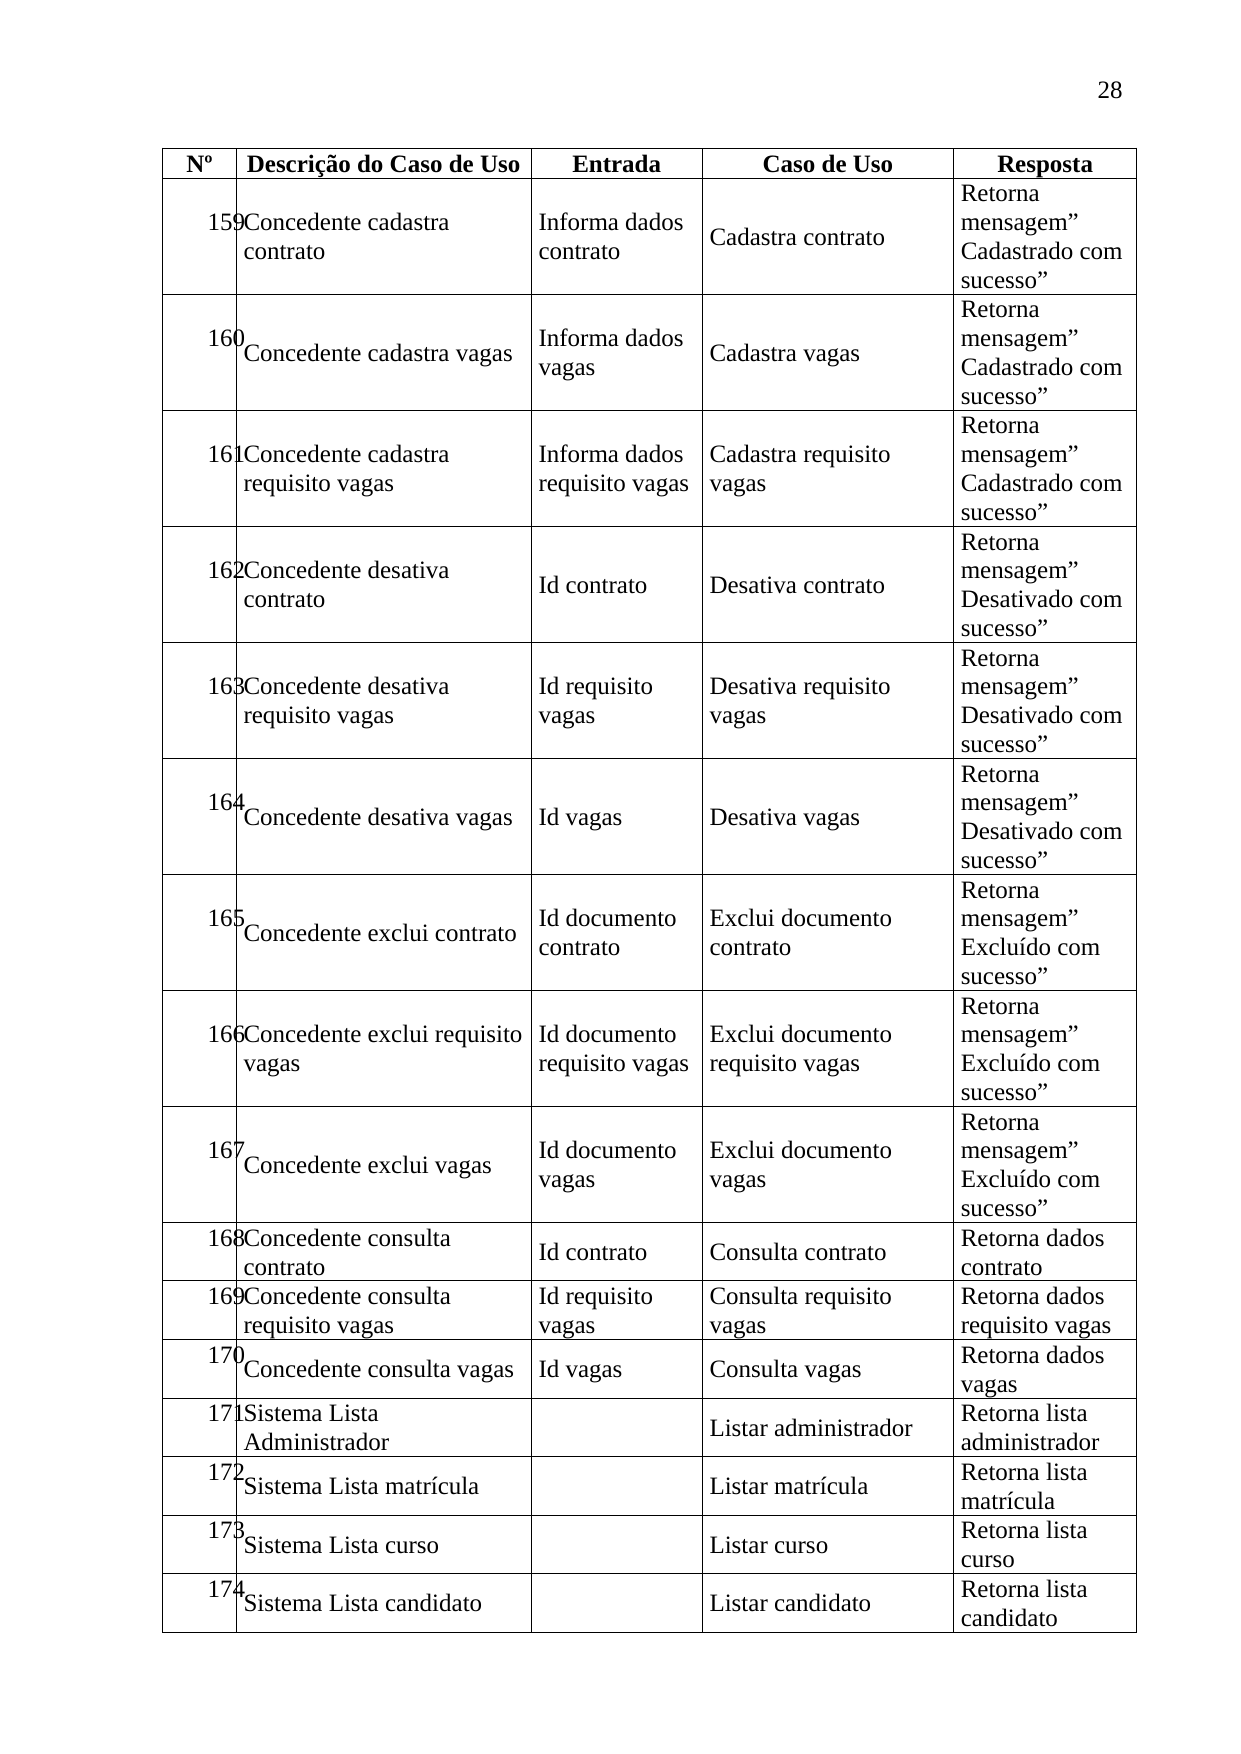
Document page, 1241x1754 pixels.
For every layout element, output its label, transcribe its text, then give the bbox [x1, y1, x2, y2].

table_cell Consulta vagas [703, 1340, 953, 1397]
table_cell Concedente exclui contrato [237, 875, 531, 990]
table_cell Informa dados vagas [532, 295, 702, 409]
table_cell Exclui documento contrato [703, 875, 953, 990]
table_cell Retorna mensagem” Cadastrado com sucesso” [954, 411, 1136, 526]
table_cell Cadastra requisito vagas [703, 411, 953, 526]
table_cell Exclui documento requisito vagas [703, 991, 953, 1106]
table_cell Id requisito vagas [532, 1281, 702, 1339]
table_cell Concedente exclui requisito vagas [237, 991, 531, 1106]
table_cell Id documento vagas [532, 1107, 702, 1222]
table_cell Informa dados requisito vagas [532, 411, 702, 526]
table_cell Id vagas [532, 759, 702, 874]
table_cell Concedente consulta contrato [237, 1223, 531, 1280]
table_cell Listar matrícula [703, 1457, 953, 1514]
table_header Caso de Uso [703, 149, 953, 177]
table_cell [163, 1107, 236, 1222]
table_cell Listar administrador [703, 1399, 953, 1456]
table_cell Retorna dados vagas [954, 1340, 1136, 1397]
table_cell [163, 1457, 236, 1514]
table_cell Retorna lista curso [954, 1516, 1136, 1573]
table_cell Retorna mensagem” Cadastrado com sucesso” [954, 179, 1136, 293]
table_cell Desativa contrato [703, 527, 953, 642]
table_cell Retorna mensagem” Cadastrado com sucesso” [954, 295, 1136, 409]
table_cell Id contrato [532, 527, 702, 642]
table_cell Concedente cadastra vagas [237, 295, 531, 409]
table_cell Concedente desativa requisito vagas [237, 643, 531, 758]
table_cell [163, 1399, 236, 1456]
table_cell Informa dados contrato [532, 179, 702, 293]
table_cell Id requisito vagas [532, 643, 702, 758]
table_cell [163, 1574, 236, 1632]
table_cell Desativa vagas [703, 759, 953, 874]
table_cell Concedente desativa contrato [237, 527, 531, 642]
table_cell [532, 1516, 702, 1573]
table_cell Concedente consulta requisito vagas [237, 1281, 531, 1339]
table_cell Sistema Lista candidato [237, 1574, 531, 1632]
table_cell Retorna mensagem” Desativado com sucesso” [954, 759, 1136, 874]
table_cell Listar candidato [703, 1574, 953, 1632]
table_header Nº [163, 149, 236, 177]
table_cell [163, 179, 236, 293]
table_cell [163, 643, 236, 758]
table_cell Retorna lista administrador [954, 1399, 1136, 1456]
table_cell Retorna mensagem” Desativado com sucesso” [954, 643, 1136, 758]
table_cell [163, 1340, 236, 1397]
table_cell Concedente cadastra contrato [237, 179, 531, 293]
table_cell [532, 1574, 702, 1632]
table_cell Retorna dados requisito vagas [954, 1281, 1136, 1339]
table_cell [163, 527, 236, 642]
table_cell Retorna mensagem” Excluído com sucesso” [954, 875, 1136, 990]
table_cell Retorna lista matrícula [954, 1457, 1136, 1514]
table_cell Consulta requisito vagas [703, 1281, 953, 1339]
table_header Entrada [532, 149, 702, 177]
table_cell Id documento contrato [532, 875, 702, 990]
table_cell Concedente exclui vagas [237, 1107, 531, 1222]
table_cell [163, 1516, 236, 1573]
table_cell [163, 759, 236, 874]
table_cell Listar curso [703, 1516, 953, 1573]
table_cell Concedente cadastra requisito vagas [237, 411, 531, 526]
table_cell Sistema Lista Administrador [237, 1399, 531, 1456]
table_cell [532, 1457, 702, 1514]
table_cell [163, 411, 236, 526]
table_cell [163, 295, 236, 409]
table_cell Concedente consulta vagas [237, 1340, 531, 1397]
table_cell [532, 1399, 702, 1456]
table_cell Id documento requisito vagas [532, 991, 702, 1106]
table_cell Retorna dados contrato [954, 1223, 1136, 1280]
table_cell Id contrato [532, 1223, 702, 1280]
table_cell Exclui documento vagas [703, 1107, 953, 1222]
table_cell Retorna lista candidato [954, 1574, 1136, 1632]
table_cell Cadastra contrato [703, 179, 953, 293]
table_cell Retorna mensagem” Excluído com sucesso” [954, 1107, 1136, 1222]
table_cell [163, 991, 236, 1106]
table_cell [163, 1223, 236, 1280]
table_cell Desativa requisito vagas [703, 643, 953, 758]
table_header Descrição do Caso de Uso [237, 149, 531, 177]
table_cell Concedente desativa vagas [237, 759, 531, 874]
table_cell Consulta contrato [703, 1223, 953, 1280]
table_cell Retorna mensagem” Desativado com sucesso” [954, 527, 1136, 642]
table_cell Retorna mensagem” Excluído com sucesso” [954, 991, 1136, 1106]
table_cell [163, 1281, 236, 1339]
table_cell Id vagas [532, 1340, 702, 1397]
table_cell Sistema Lista curso [237, 1516, 531, 1573]
table_header Resposta [954, 149, 1136, 177]
table_cell [163, 875, 236, 990]
table_cell Sistema Lista matrícula [237, 1457, 531, 1514]
table_cell Cadastra vagas [703, 295, 953, 409]
